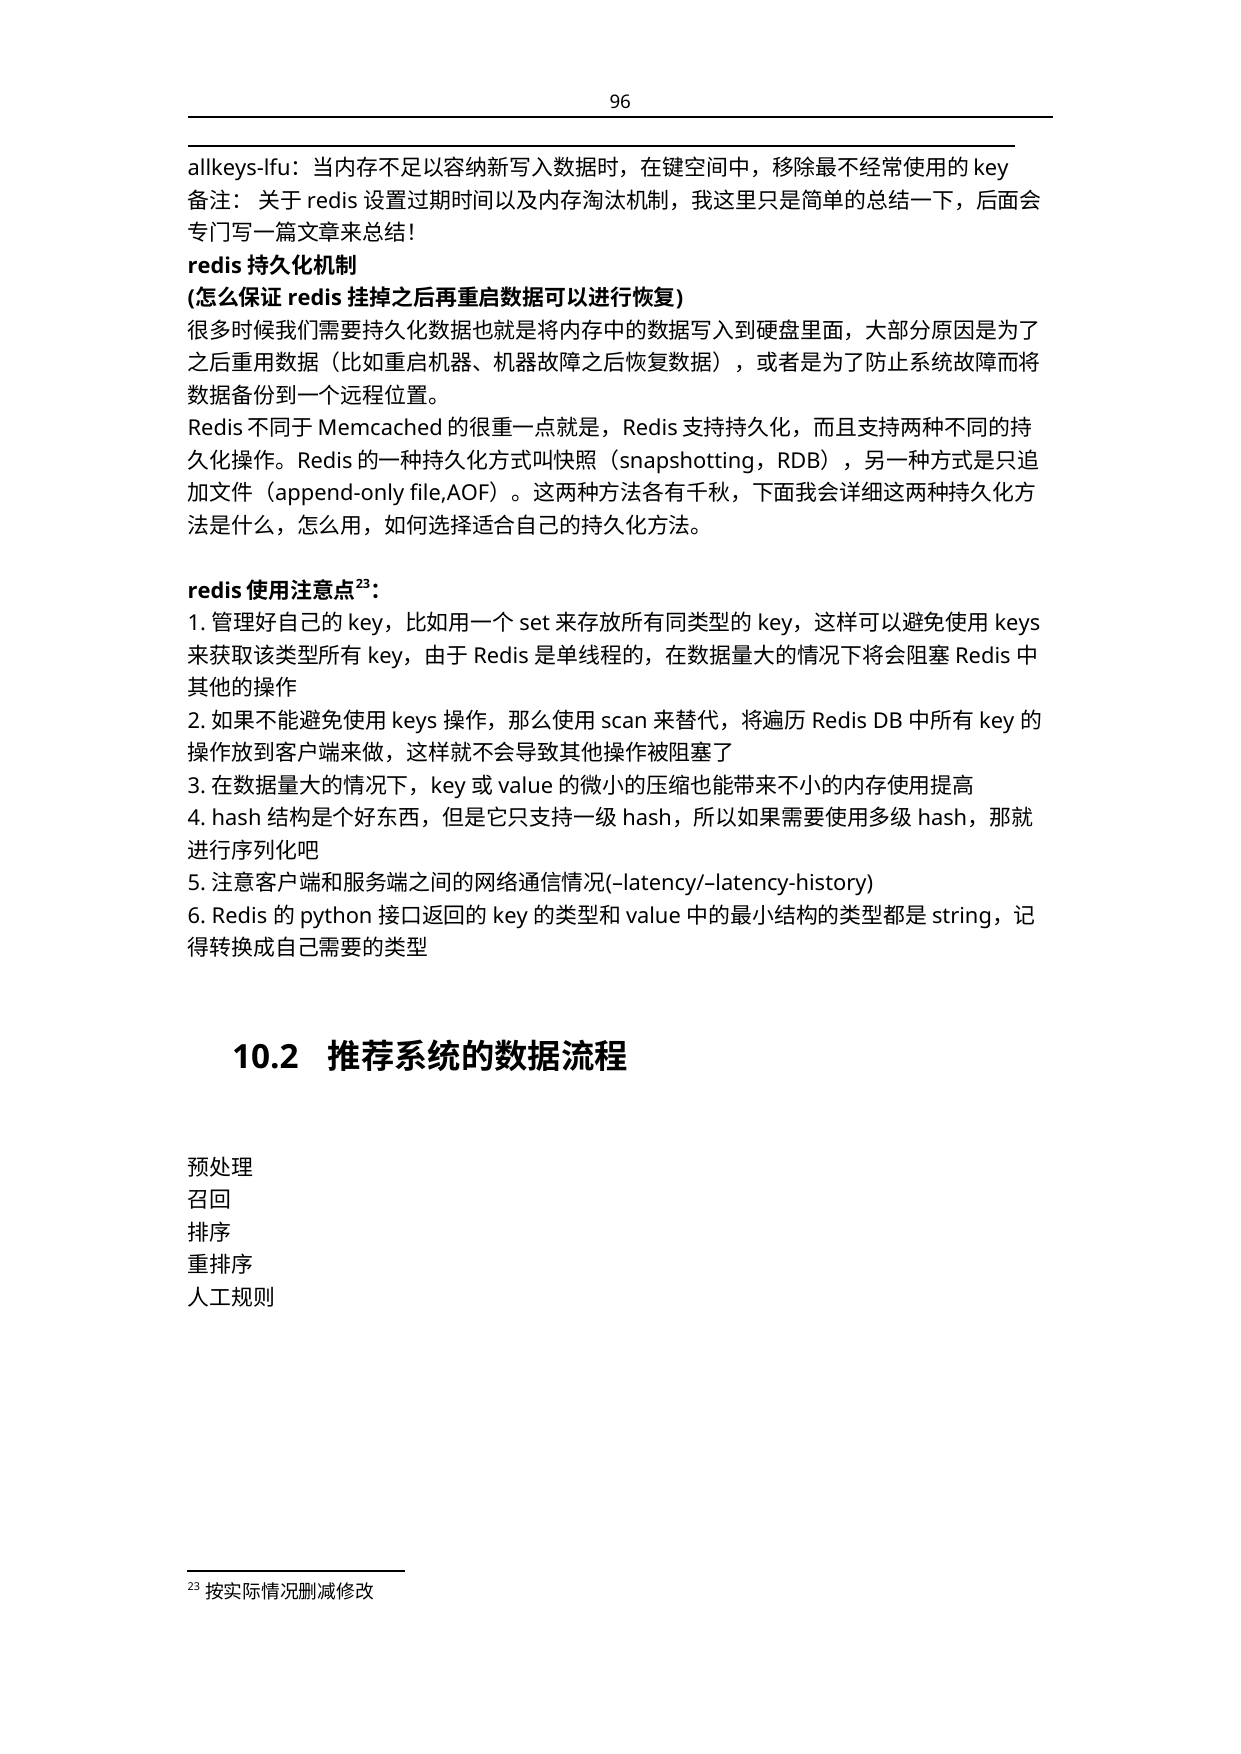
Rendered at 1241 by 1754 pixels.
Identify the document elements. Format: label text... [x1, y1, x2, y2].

text 4. hash 结构是个好东西，但是它只支持一级 hash，所以如果需要使用多级 hash，那就进行序列化吧 [187, 800, 1053, 865]
text redis使用注意点： [187, 572, 1053, 605]
text 1. 管理好自己的 key，比如用一个 set 来存放所有同类型的 key，这样可以避免使用 keys 来获取该类型所有 key，由于 Redis 是单线程的，在数据量大的情况下将会阻塞 Redis 中其他的操作 [187, 605, 1053, 702]
text 2. 如果不能避免使用 keys 操作，那么使用 scan 来替代，将遍历 Redis DB 中所有 key 的操作放到客户端来做，这样就不会导致其他操作被阻塞了 [187, 702, 1053, 767]
text 预处理 [187, 1149, 1053, 1182]
text Redis不同于Memcached的很重一点就是，Redis支持持久化，而且支持两种不同的持久化操作。Redis的一种持久化方式叫快照（snapshotting，RDB），另一种方式是只追加文件（append-only file,AOF）。这两种方法各有千秋，下面我会详细这两种持久化方法是什么，怎么用，如何选择适合自己的持久化方法。 [187, 410, 1053, 540]
text 人工规则 [187, 1279, 1053, 1312]
text 很多时候我们需要持久化数据也就是将内存中的数据写入到硬盘里面，大部分原因是为了之后重用数据（比如重启机器、机器故障之后恢复数据），或者是为了防止系统故障而将数据备份到一个远程位置。 [187, 312, 1053, 410]
text (怎么保证 redis 挂掉之后再重启数据可以进行恢复) [187, 280, 1053, 312]
text 召回 [187, 1182, 1053, 1214]
text allkeys-lfu：当内存不足以容纳新写入数据时，在键空间中，移除最不经常使用的key [187, 150, 1053, 182]
text redis 持久化机制 [187, 247, 1053, 280]
text 备注： 关于 redis 设置过期时间以及内存淘汰机制，我这里只是简单的总结一下，后面会专门写一篇文章来总结！ [187, 182, 1053, 247]
text 重排序 [187, 1247, 1053, 1279]
subtitle 推荐系统的数据流程 [232, 1022, 1053, 1087]
text 6. Redis 的 python 接口返回的 key 的类型和 value 中的最小结构的类型都是 string，记得转换成自己需要的类型 [187, 897, 1053, 962]
text 排序 [187, 1214, 1053, 1247]
text 3. 在数据量大的情况下，key 或 value 的微小的压缩也能带来不小的内存使用提高 [187, 767, 1053, 800]
text 5. 注意客户端和服务端之间的网络通信情况(–latency/–latency-history) [187, 865, 1053, 897]
